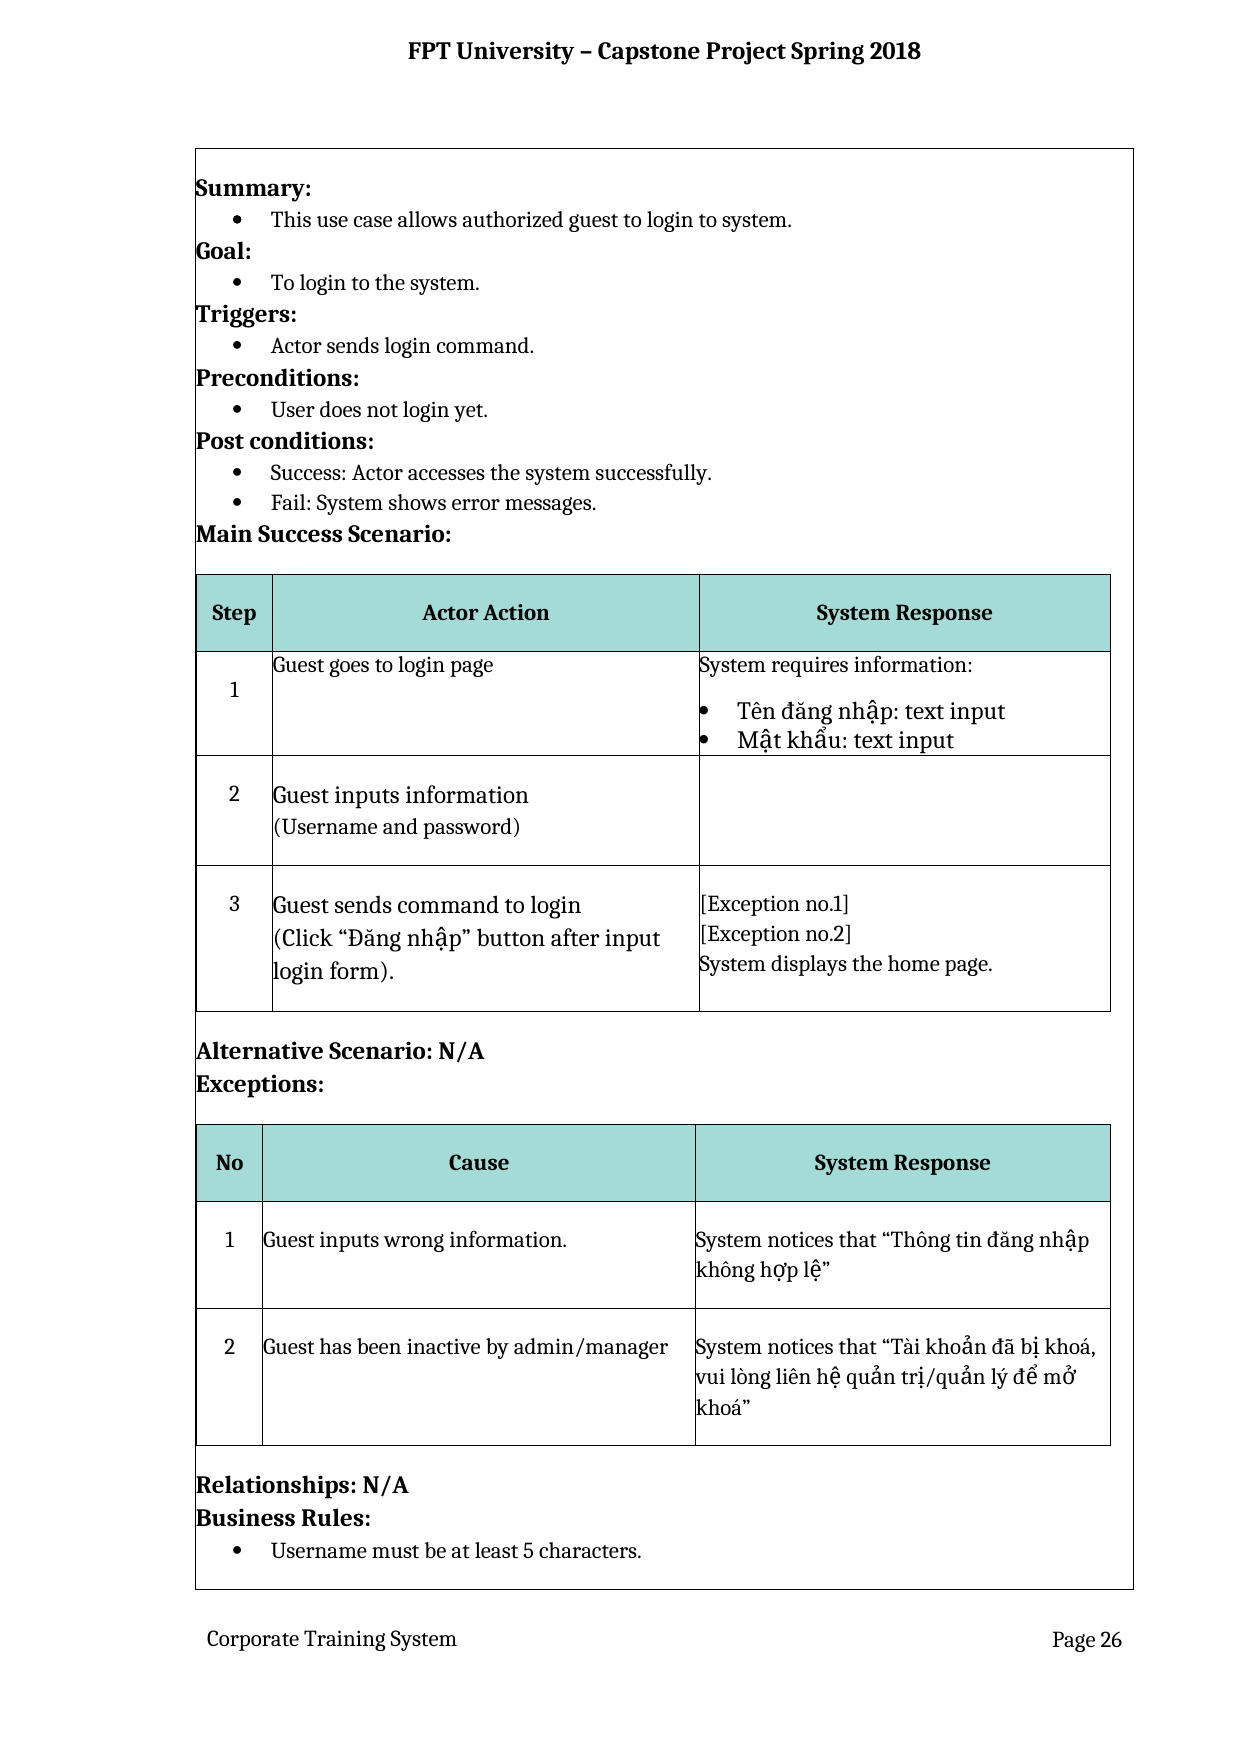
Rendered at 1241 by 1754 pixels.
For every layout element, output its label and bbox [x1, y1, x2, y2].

table_cell [196, 149, 1133, 1588]
